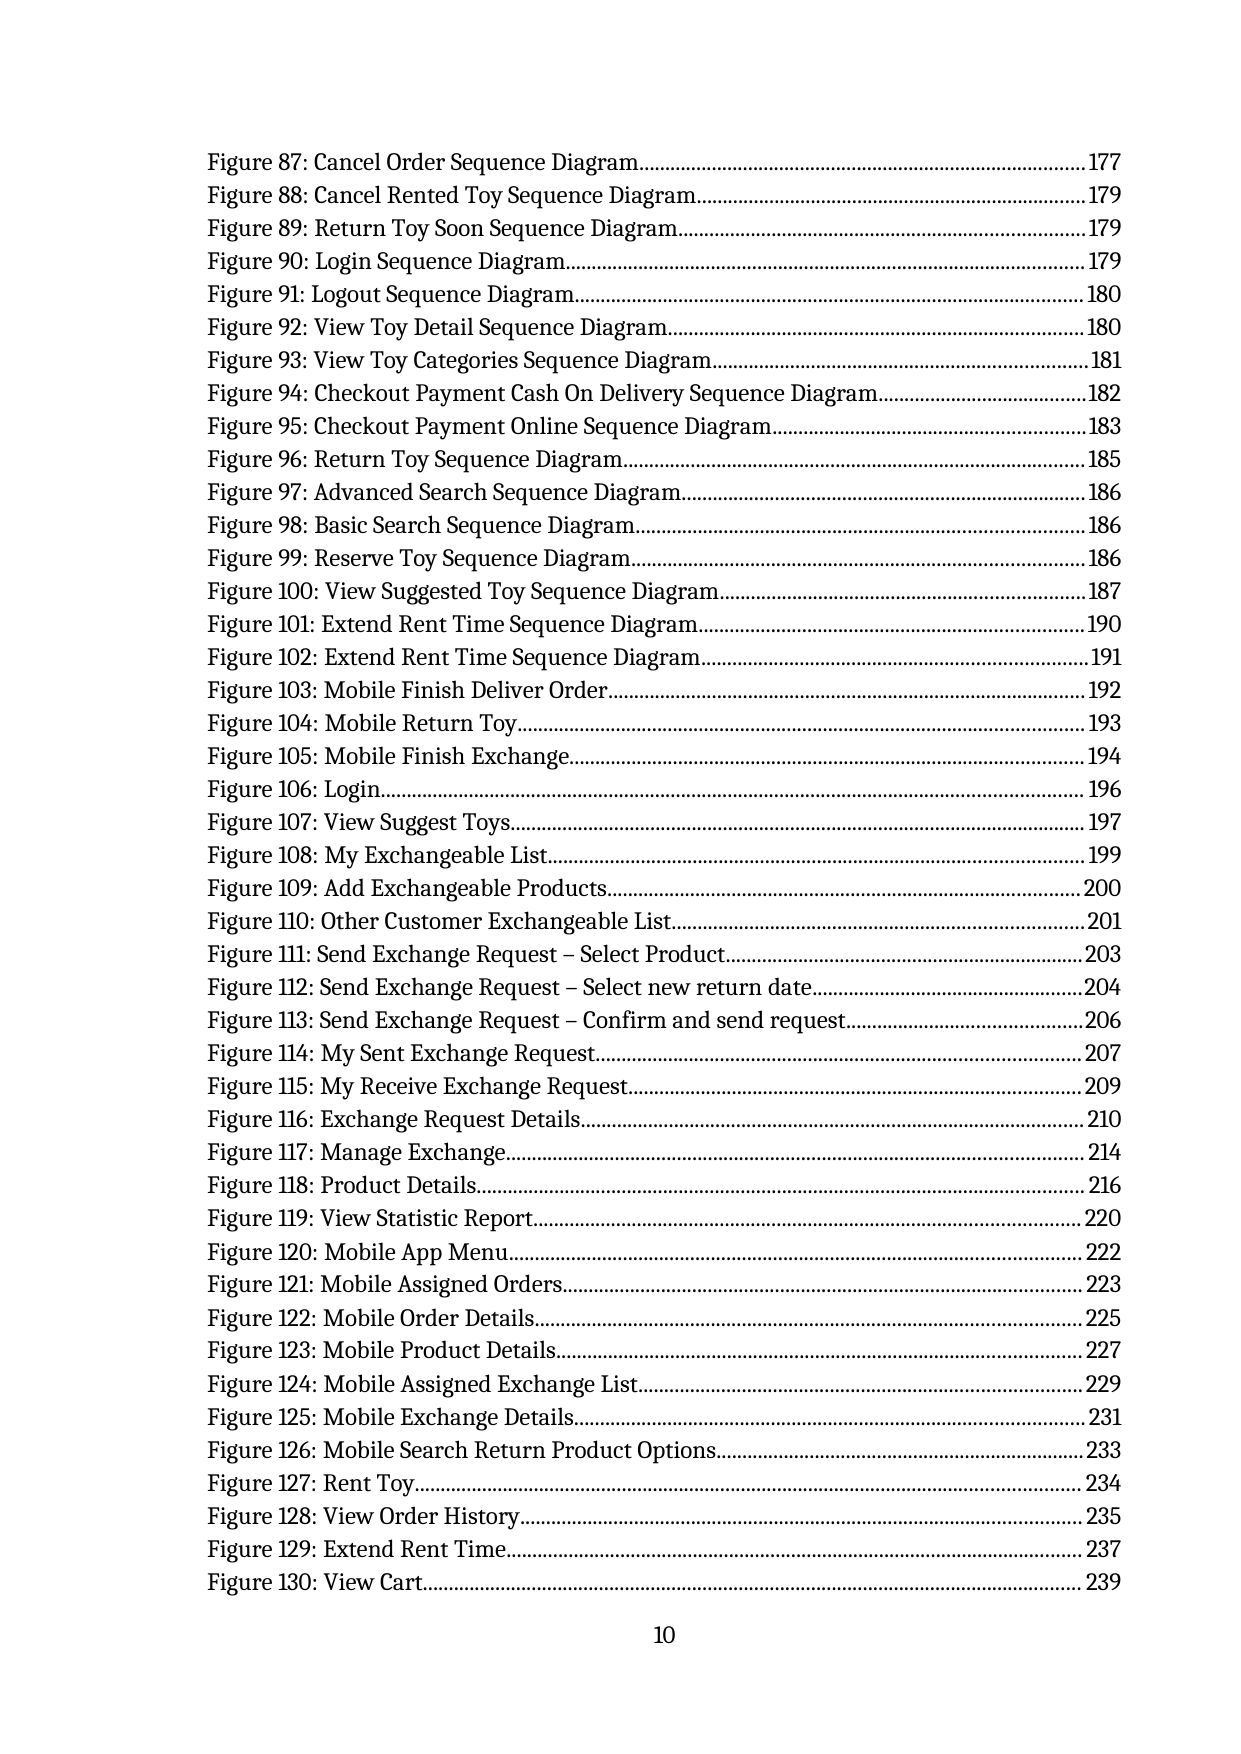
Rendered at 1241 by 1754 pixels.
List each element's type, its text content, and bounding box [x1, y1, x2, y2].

text Figure 122: Mobile Order Details 225 [207, 1303, 1122, 1332]
text Figure 88: Cancel Rented Toy Sequence Diagram 179 [207, 181, 1122, 209]
text Figure 128: View Order History 235 [207, 1502, 1122, 1530]
text Figure 106: Login 196 [207, 775, 1122, 804]
text Figure 93: View Toy Categories Sequence Diagram 181 [207, 346, 1122, 374]
text Figure 90: Login Sequence Diagram 179 [207, 247, 1122, 276]
text Figure 96: Return Toy Sequence Diagram 185 [207, 445, 1122, 474]
text Figure 123: Mobile Product Details 227 [207, 1336, 1122, 1365]
text Figure 127: Rent Toy 234 [207, 1468, 1122, 1497]
text Figure 110: Other Customer Exchangeable List 201 [207, 907, 1122, 936]
text Figure 99: Reserve Toy Sequence Diagram 186 [207, 544, 1122, 573]
text Figure 119: View Statistic Report 220 [207, 1204, 1122, 1233]
text Figure 101: Extend Rent Time Sequence Diagram 190 [207, 610, 1122, 639]
text Figure 130: View Cart 239 [207, 1568, 1122, 1596]
text Figure 95: Checkout Payment Online Sequence Diagram 183 [207, 412, 1122, 441]
text Figure 98: Basic Search Sequence Diagram 186 [207, 511, 1122, 540]
text Figure 113: Send Exchange Request – Confirm and send request 206 [207, 1006, 1122, 1035]
text Figure 105: Mobile Finish Exchange 194 [207, 742, 1122, 771]
text Figure 121: Mobile Assigned Orders 223 [207, 1270, 1122, 1299]
text Figure 114: My Sent Exchange Request 207 [207, 1039, 1122, 1068]
text Figure 100: View Suggested Toy Sequence Diagram 187 [207, 577, 1122, 606]
text Figure 92: View Toy Detail Sequence Diagram 180 [207, 313, 1122, 342]
text Figure 109: Add Exchangeable Products 200 [207, 874, 1122, 903]
text Figure 129: Extend Rent Time 237 [207, 1534, 1122, 1563]
text Figure 112: Send Exchange Request – Select new return date 204 [207, 973, 1122, 1002]
text Figure 97: Advanced Search Sequence Diagram 186 [207, 478, 1122, 507]
text Figure 107: View Suggest Toys 197 [207, 808, 1122, 837]
text Figure 120: Mobile App Menu 222 [207, 1237, 1122, 1266]
text Figure 118: Product Details 216 [207, 1171, 1122, 1200]
text Figure 115: My Receive Exchange Request 209 [207, 1072, 1122, 1101]
text Figure 89: Return Toy Soon Sequence Diagram 179 [207, 214, 1122, 242]
text Figure 91: Logout Sequence Diagram 180 [207, 280, 1122, 308]
text Figure 103: Mobile Finish Deliver Order 192 [207, 676, 1122, 705]
text Figure 87: Cancel Order Sequence Diagram 177 [207, 148, 1122, 176]
text Figure 108: My Exchangeable List 199 [207, 841, 1122, 870]
text Figure 102: Extend Rent Time Sequence Diagram 191 [207, 643, 1122, 672]
text Figure 111: Send Exchange Request – Select Product 203 [207, 940, 1122, 969]
text Figure 116: Exchange Request Details 210 [207, 1105, 1122, 1134]
text Figure 124: Mobile Assigned Exchange List 229 [207, 1369, 1122, 1398]
text Figure 126: Mobile Search Return Product Options 233 [207, 1436, 1122, 1464]
text Figure 117: Manage Exchange 214 [207, 1138, 1122, 1167]
text Figure 94: Checkout Payment Cash On Delivery Sequence Diagram 182 [207, 379, 1122, 408]
text Figure 125: Mobile Exchange Details 231 [207, 1402, 1122, 1431]
text Figure 104: Mobile Return Toy 193 [207, 709, 1122, 738]
